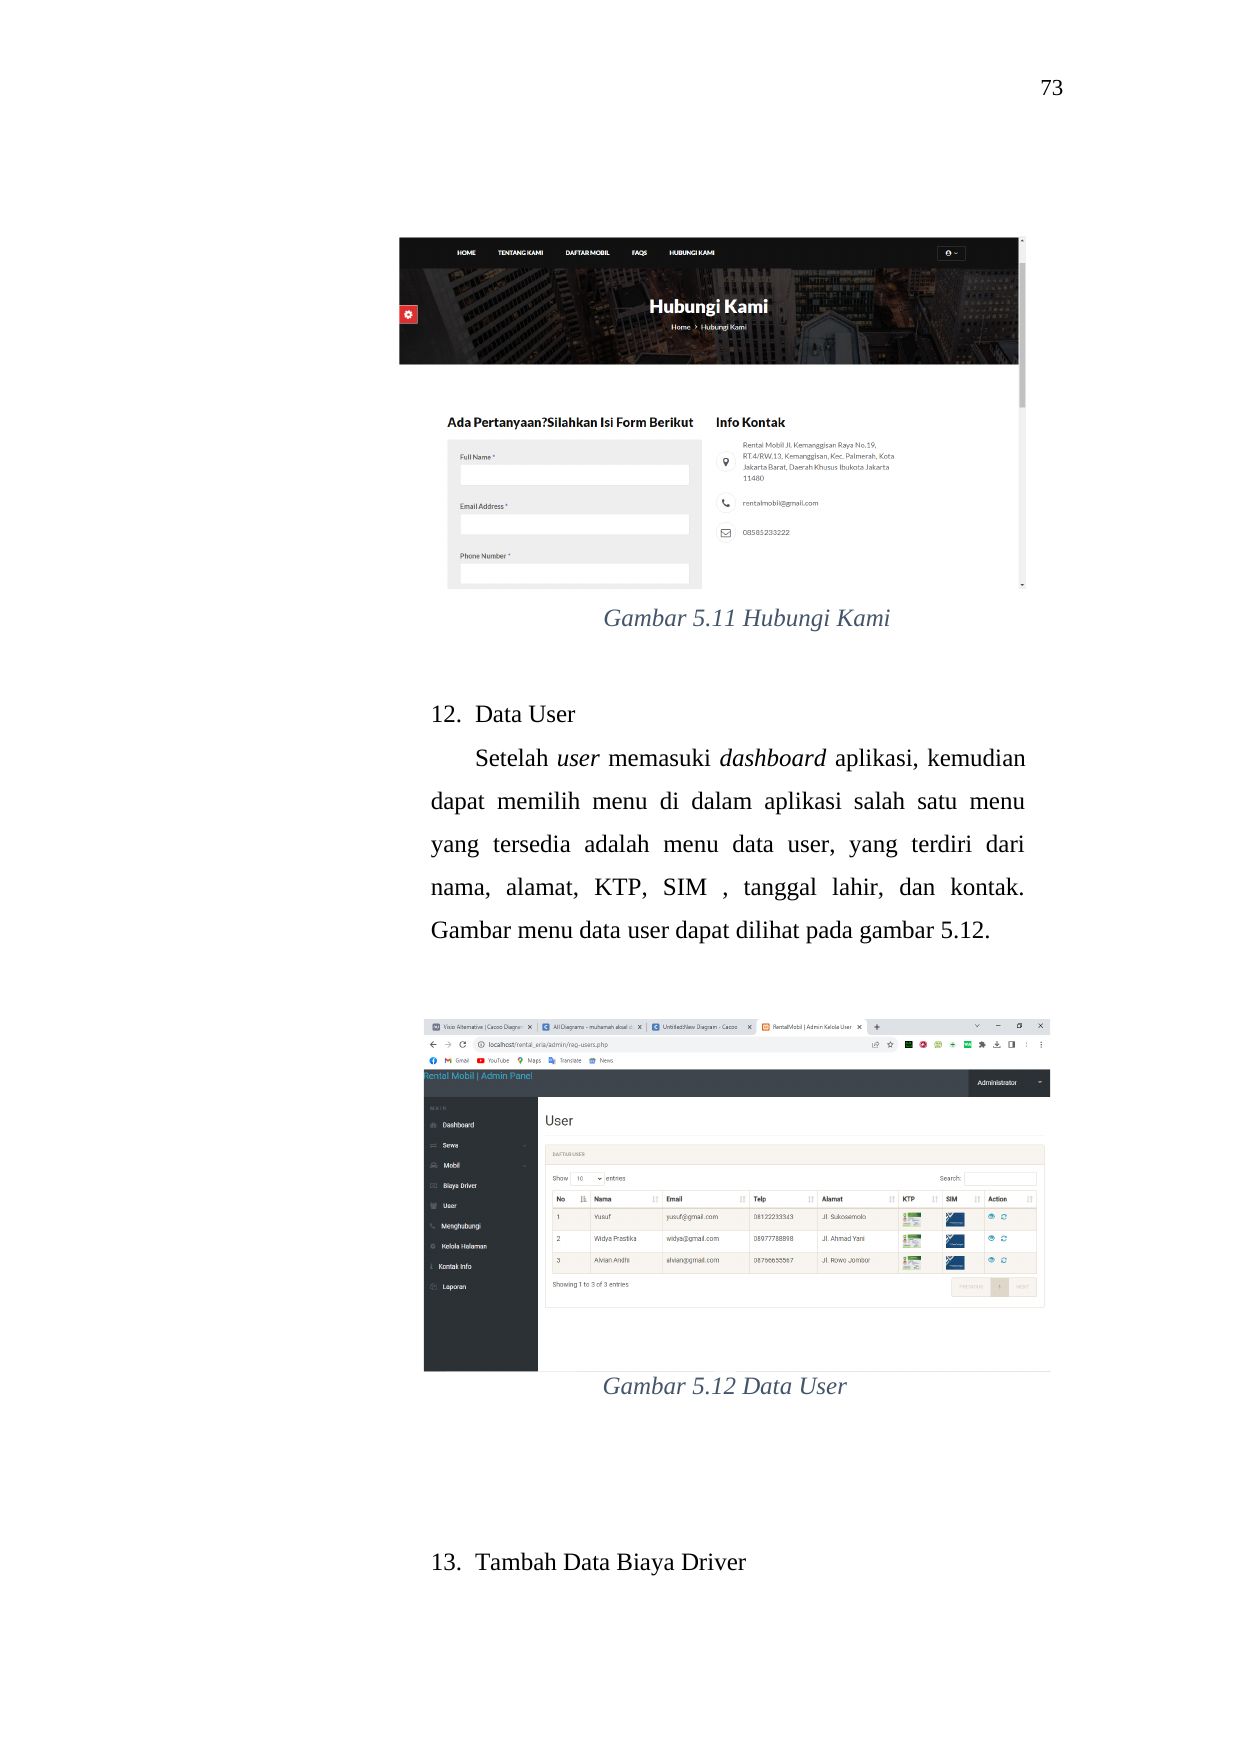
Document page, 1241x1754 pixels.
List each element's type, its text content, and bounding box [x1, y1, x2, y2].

text Setelah user memasuki dashboard aplikasi, kemudian dapat memilih menu di dalam aplikasi salah satu menu yang tersedia adalah menu data user, yang terdiri dari nama, alamat, KTP, SIM , tanggal lahir, dan kontak. Gambar menu data user dapat dilihat pada gambar 5.12. [431, 743, 1026, 944]
picture [423, 1019, 1051, 1372]
text Gambar 5.11 Hubungi Kami [431, 603, 1063, 632]
picture [399, 236, 1026, 589]
text Gambar 5.12 Data User [386, 1371, 1063, 1400]
list Data User [431, 699, 1063, 728]
list Tambah Data Biaya Driver [431, 1547, 1063, 1576]
